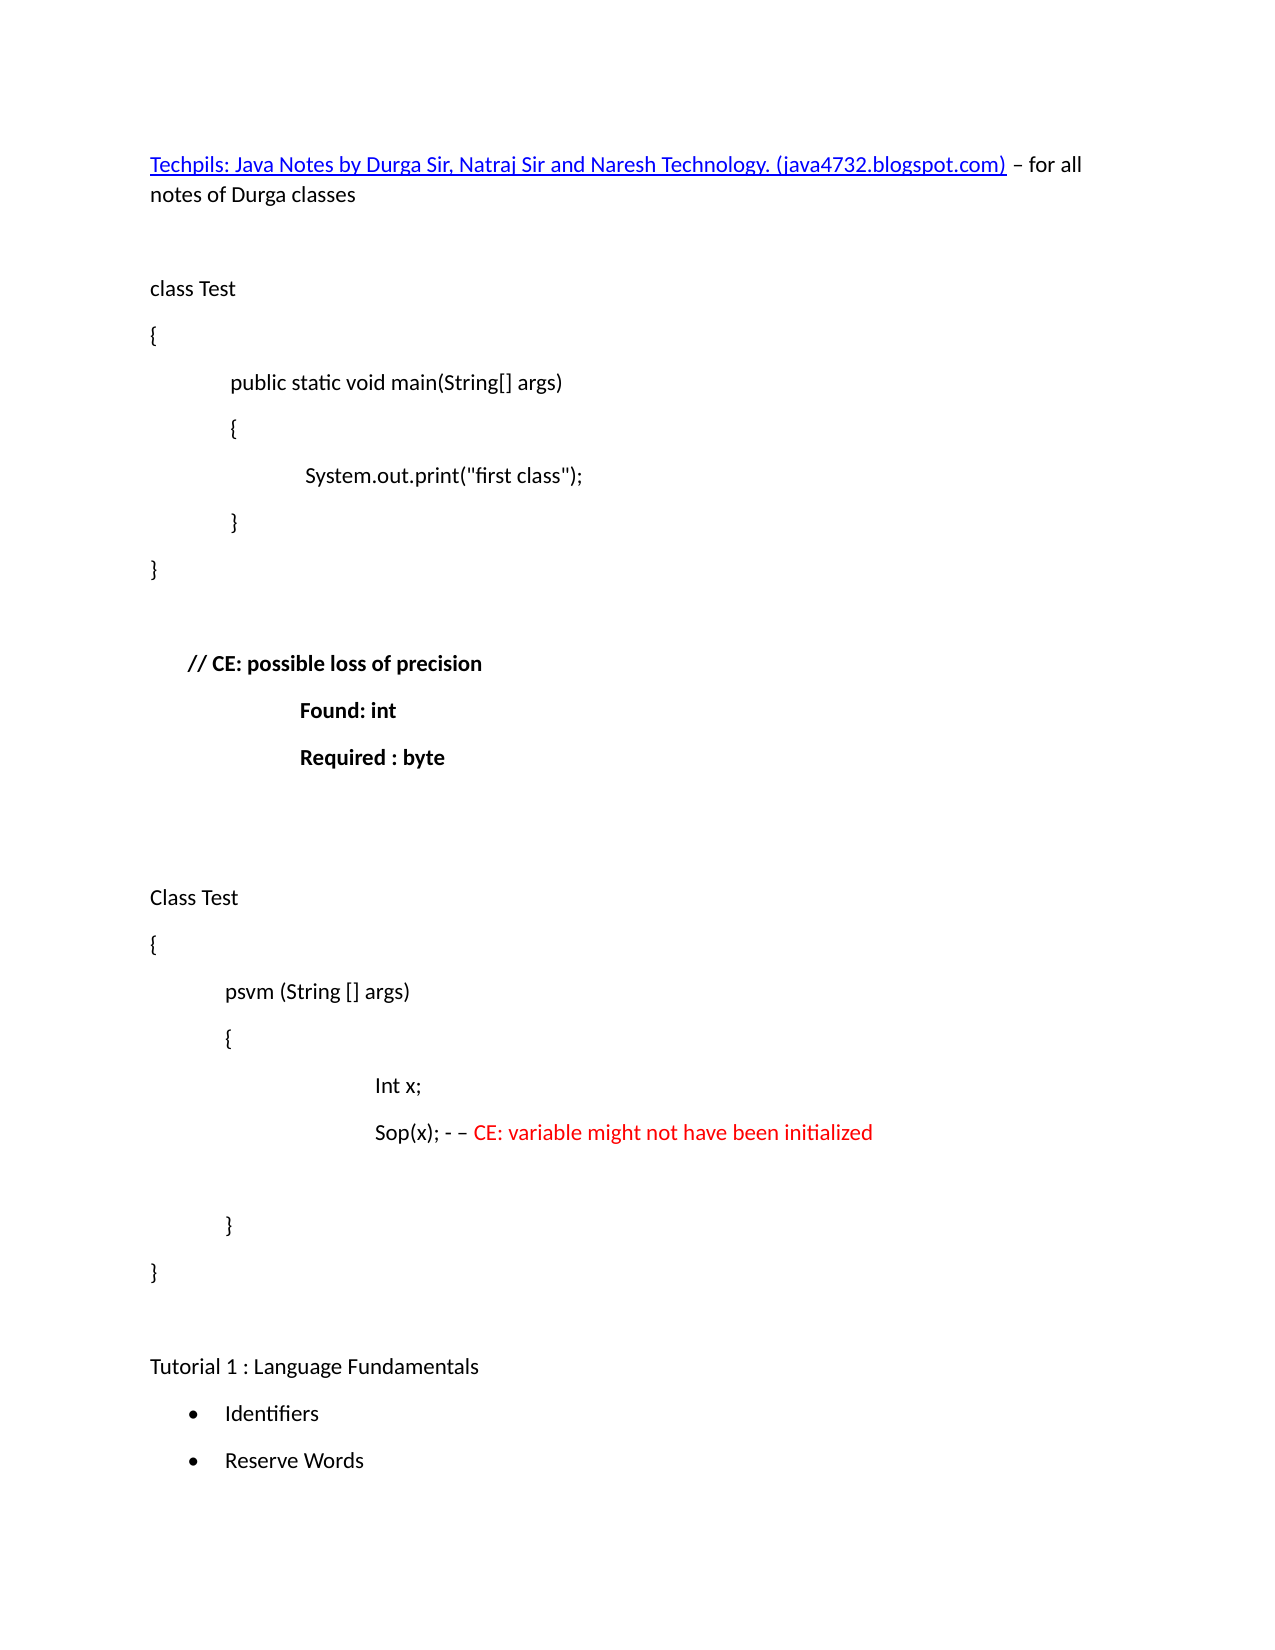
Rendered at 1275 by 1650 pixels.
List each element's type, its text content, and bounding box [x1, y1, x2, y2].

text Sop(x); - – CE: variable might not have been initialized [300, 1118, 1125, 1146]
text } [150, 1211, 1125, 1239]
list Identifiers [187, 1399, 1125, 1427]
text Found: int [187, 696, 1125, 724]
text // CE: possible loss of precision [187, 649, 1125, 677]
text public static void main(String[] args) [150, 368, 1125, 396]
text } [150, 1258, 1125, 1286]
text Class Test [150, 883, 1125, 911]
text Tutorial 1 : Language Fundamentals [150, 1352, 1125, 1380]
text { [150, 930, 1125, 958]
text Required : byte [187, 743, 1125, 771]
text } [150, 508, 1125, 536]
text Techpils: Java Notes by Durga Sir, Natraj Sir and Naresh Technology. (java4732.blogspot.com) – for all notes of Durga classes [150, 150, 1125, 208]
text Int x; [150, 1071, 1125, 1099]
text { [150, 414, 1125, 443]
text class Test [150, 274, 1125, 302]
text { [150, 321, 1125, 349]
text psvm (String [] args) [150, 977, 1125, 1005]
text System.out.print("first class"); [150, 461, 1125, 489]
text } [150, 555, 1125, 583]
text { [150, 1024, 1125, 1052]
list Reserve Words [187, 1446, 1125, 1474]
